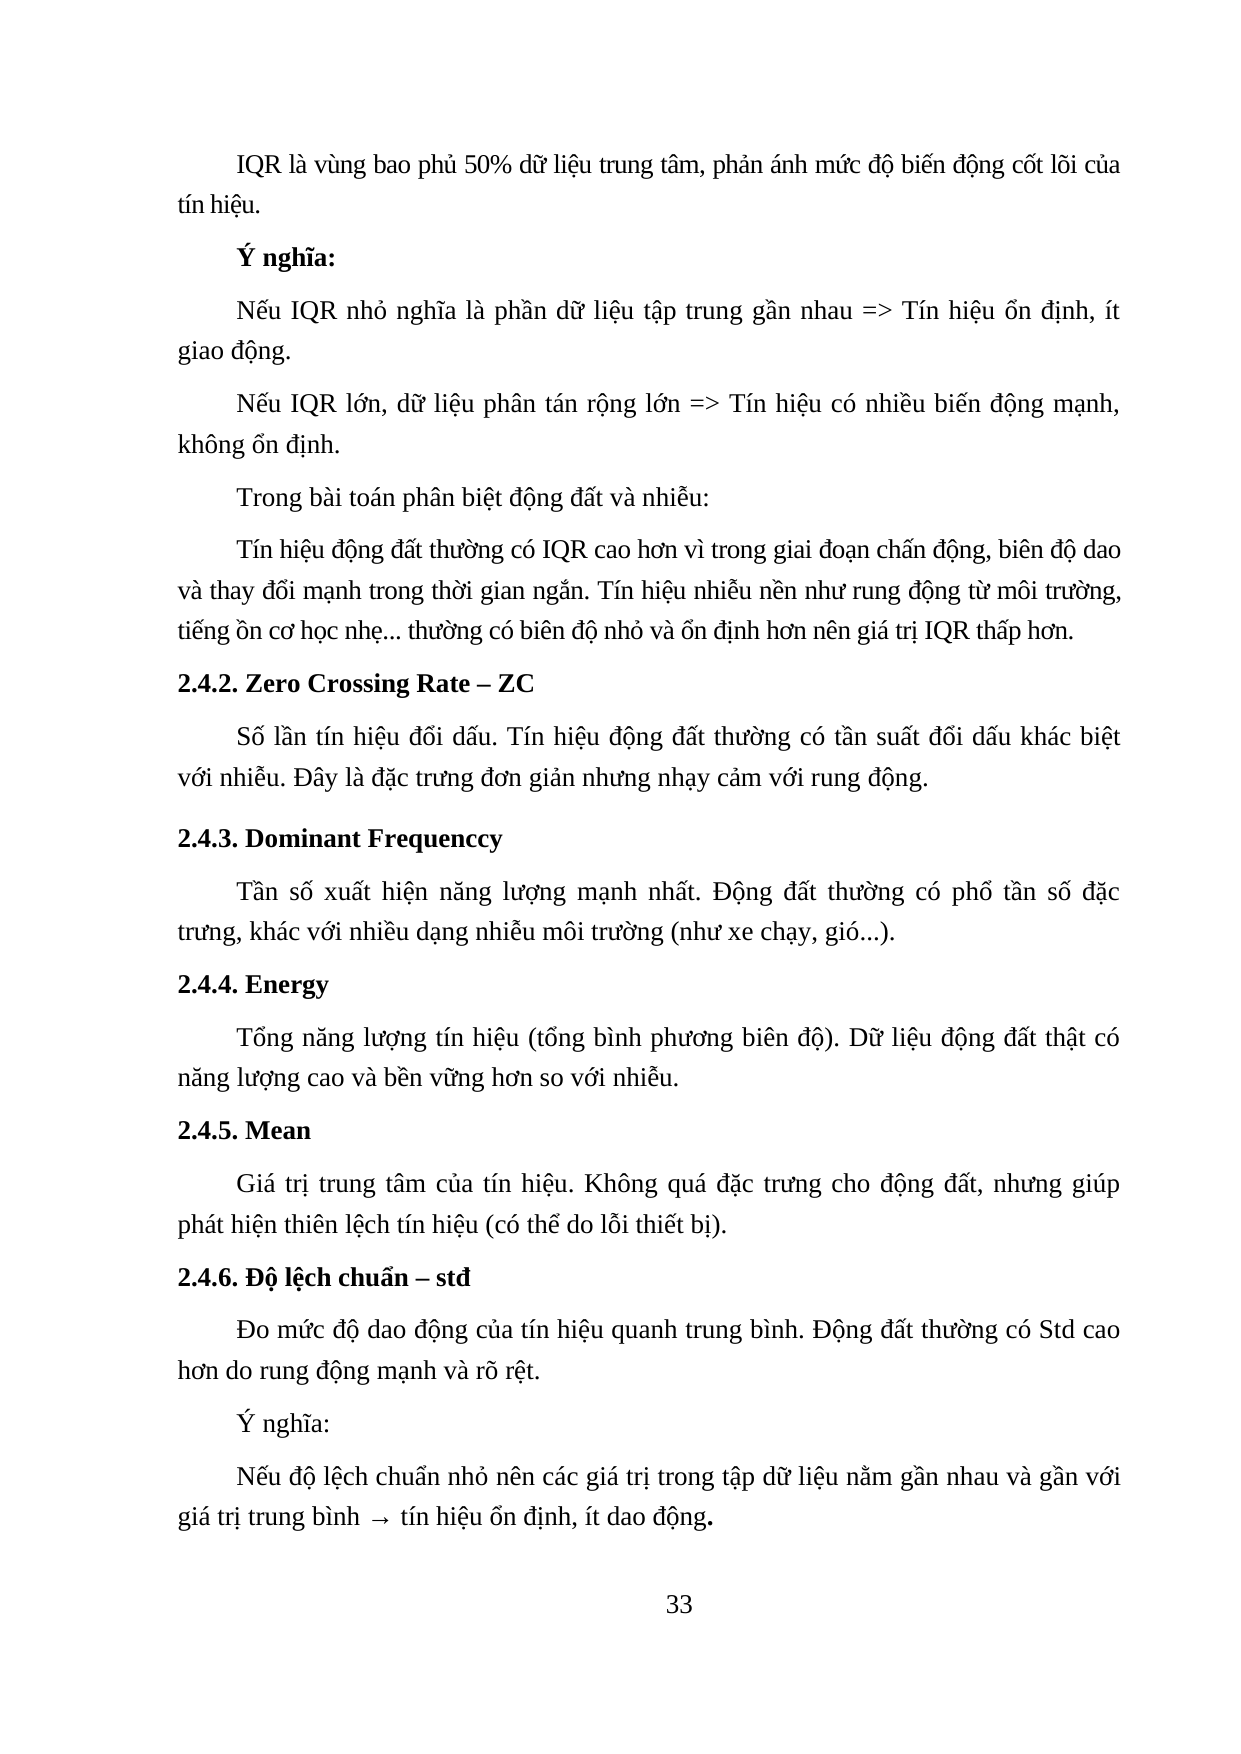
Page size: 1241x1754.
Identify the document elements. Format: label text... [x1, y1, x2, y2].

text Tổng năng lượng tín hiệu (tổng bình phương biên độ). Dữ liệu động đất thật có năng lượng cao và bền vững hơn so với nhiễu. [177, 1021, 1122, 1093]
subtitle 2.4.4. Energy [177, 968, 1122, 999]
subtitle 2.4.6. Độ lệch chuẩn – stđ [177, 1261, 1122, 1292]
text Ý nghĩa: [177, 1407, 1122, 1438]
text Tần số xuất hiện năng lượng mạnh nhất. Động đất thường có phổ tần số đặc trưng, khác với nhiều dạng nhiễu môi trường (như xe chạy, gió...). [177, 875, 1122, 946]
text Nếu IQR lớn, dữ liệu phân tán rộng lớn => Tín hiệu có nhiều biến động mạnh, không ổn định. [177, 387, 1122, 459]
subtitle 2.4.2. Zero Crossing Rate – ZC [177, 667, 1122, 698]
text Đo mức độ dao động của tín hiệu quanh trung bình. Động đất thường có Std cao hơn do rung động mạnh và rõ rệt. [177, 1313, 1122, 1385]
subtitle 2.4.5. Mean [177, 1114, 1122, 1146]
text Trong bài toán phân biệt động đất và nhiễu: [177, 481, 1122, 512]
list Số lần tín hiệu đổi dấu. Tín hiệu động đất thường có tần suất đổi dấu khác biệt với nhiễu. Đây là đặc trưng đơn giản nhưng nhạy cảm với rung động. [177, 720, 1122, 792]
text IQR là vùng bao phủ 50% dữ liệu trung tâm, phản ánh mức độ biến động cốt lõi của tín hiệu. [177, 148, 1122, 219]
text Giá trị trung tâm của tín hiệu. Không quá đặc trưng cho động đất, nhưng giúp phát hiện thiên lệch tín hiệu (có thể do lỗi thiết bị). [177, 1167, 1122, 1239]
text Nếu độ lệch chuẩn nhỏ nên các giá trị trong tập dữ liệu nằm gần nhau và gần với giá trị trung bình → tín hiệu ổn định, ít dao động. [177, 1460, 1122, 1531]
subtitle 2.4.3. Dominant Frequenccy [177, 822, 1122, 853]
text Ý nghĩa: [177, 241, 1122, 272]
text Nếu IQR nhỏ nghĩa là phần dữ liệu tập trung gần nhau => Tín hiệu ổn định, ít giao động. [177, 294, 1122, 366]
text Tín hiệu động đất thường có IQR cao hơn vì trong giai đoạn chấn động, biên độ dao và thay đổi mạnh trong thời gian ngắn. Tín hiệu nhiễu nền như rung động từ môi trường, tiếng ồn cơ học nhẹ... thường có biên độ nhỏ và ổn định hơn nên giá trị IQR thấp hơn. [177, 533, 1122, 646]
